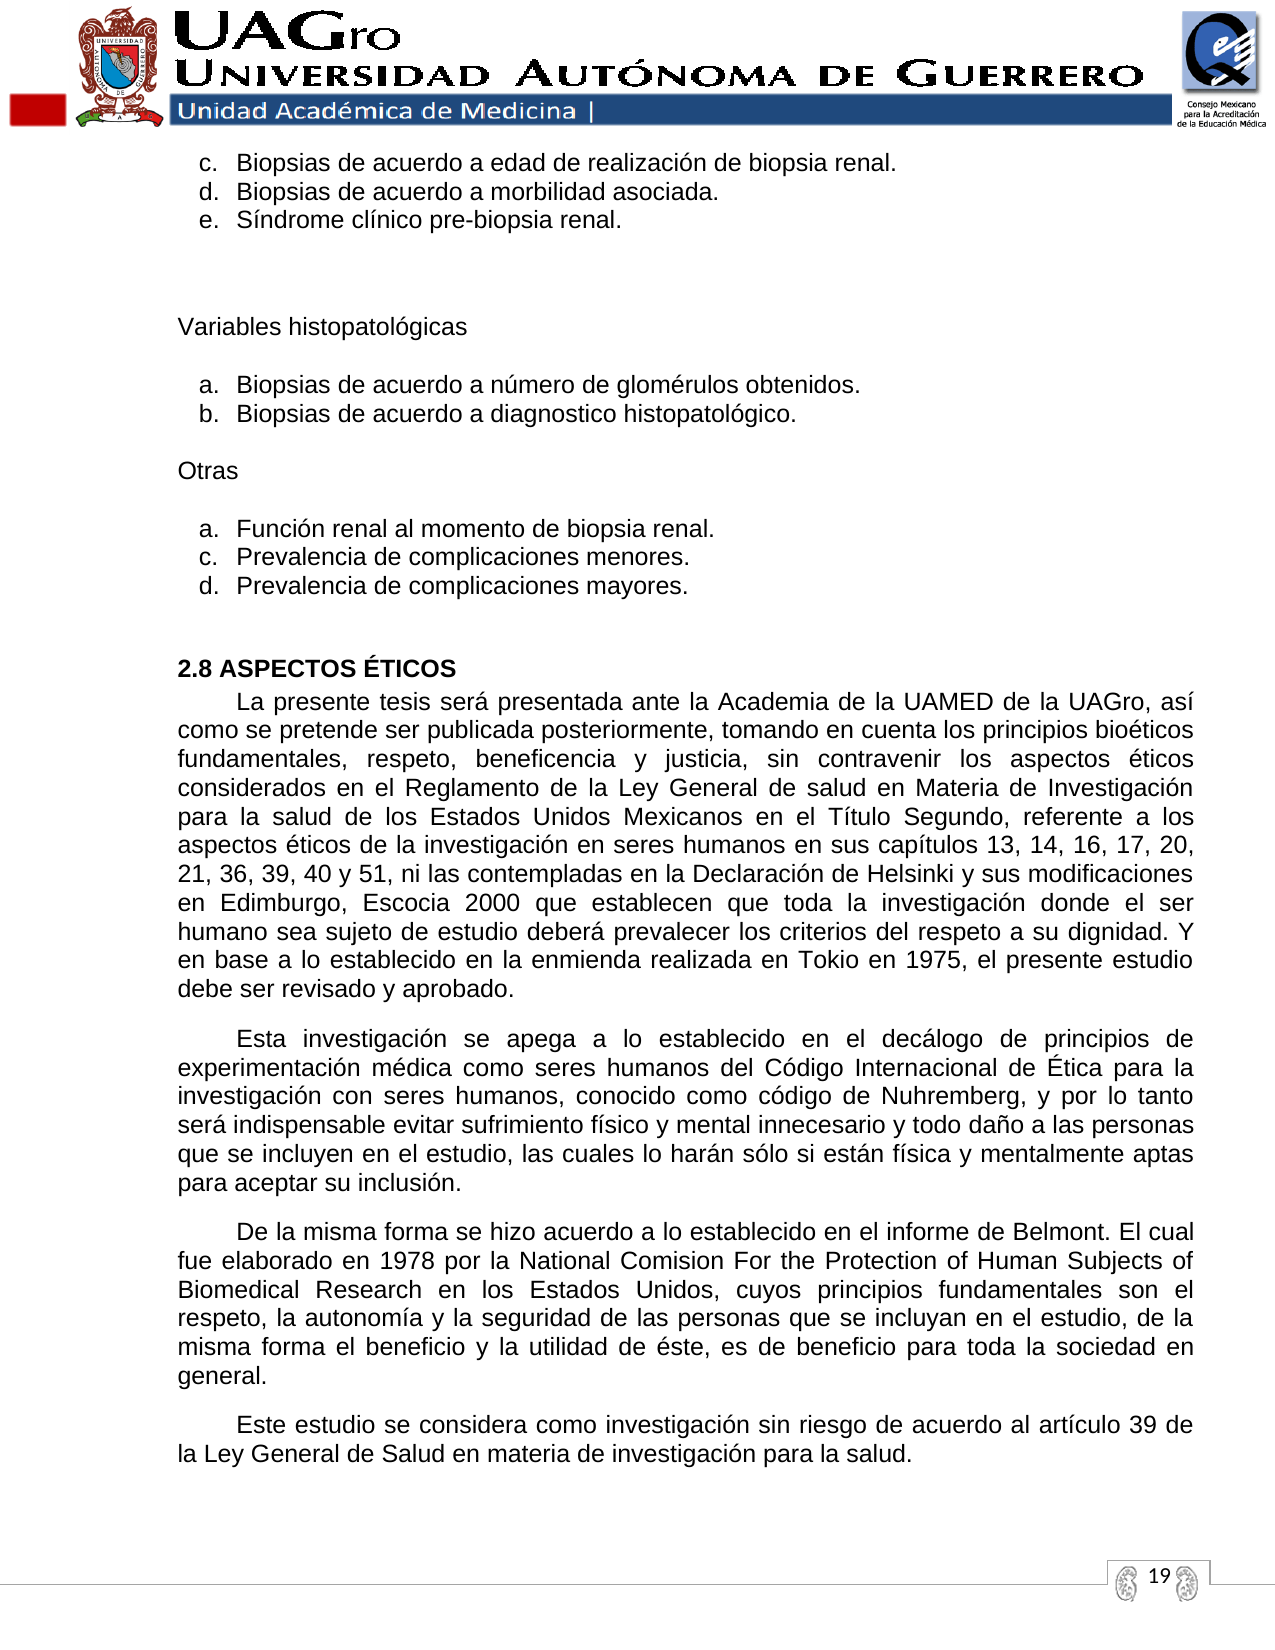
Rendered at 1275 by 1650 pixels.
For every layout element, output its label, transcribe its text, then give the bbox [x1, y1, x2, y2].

list Biopsias de acuerdo a número de glomérulos obtenidos. [199, 370, 1196, 398]
list Biopsias de acuerdo a diagnostico histopatológico. [199, 398, 1196, 427]
list Síndrome clínico pre-biopsia renal. [199, 205, 1196, 234]
list Biopsias de acuerdo a edad de realización de biopsia renal. [199, 148, 1196, 176]
list Prevalencia de complicaciones menores. [199, 542, 1196, 571]
picture [1111, 1562, 1139, 1604]
subtitle 2.8 ASPECTOS ÉTICOS [177, 654, 1196, 682]
list Biopsias de acuerdo a morbilidad asociada. [199, 176, 1196, 205]
text Variables histopatológicas [177, 312, 1196, 341]
picture [3, 0, 1272, 135]
text La presente tesis será presentada ante la Academia de la UAMED de la UAGro, así como se pretende ser publicada posteriormente, tomando en cuenta los principios bioéticos fundamentales, respeto, beneficencia y justicia, sin contravenir los aspectos éticos considerados en el Reglamento de la Ley General de salud en Materia de Investigación para la salud de los Estados Unidos Mexicanos en el Título Segundo, referente a los aspectos éticos de la investigación en seres humanos en sus capítulos 13, 14, 16, 17, 20, 21, 36, 39, 40 y 51, ni las contempladas en la Declaración de Helsinki y sus modificaciones en Edimburgo, Escocia 2000 que establecen que toda la investigación donde el ser humano sea sujeto de estudio deberá prevalecer los criterios del respeto a su dignidad. Y en base a lo establecido en la enmienda realizada en Tokio en 1975, el presente estudio debe ser revisado y aprobado. [177, 687, 1196, 1003]
text Este estudio se considera como investigación sin riesgo de acuerdo al artículo 39 de la Ley General de Salud en materia de investigación para la salud. [177, 1410, 1196, 1468]
text De la misma forma se hizo acuerdo a lo establecido en el informe de Belmont. El cual fue elaborado en 1978 por la National Comision For the Protection of Human Subjects of Biomedical Research en los Estados Unidos, cuyos principios fundamentales son el respeto, la autonomía y la seguridad de las personas que se incluyan en el estudio, de la misma forma el beneficio y la utilidad de éste, es de beneficio para toda la sociedad en general. [177, 1217, 1196, 1389]
text Esta investigación se apega a lo establecido en el decálogo de principios de experimentación médica como seres humanos del Código Internacional de Ética para la investigación con seres humanos, conocido como código de Nuhremberg, y por lo tanto será indispensable evitar sufrimiento físico y mental innecesario y todo daño a las personas que se incluyen en el estudio, las cuales lo harán sólo si están física y mentalmente aptas para aceptar su inclusión. [177, 1024, 1196, 1196]
list Función renal al momento de biopsia renal. [199, 513, 1196, 542]
text Otras [177, 456, 1196, 485]
list Prevalencia de complicaciones mayores. [199, 571, 1196, 600]
picture [1174, 1562, 1202, 1604]
